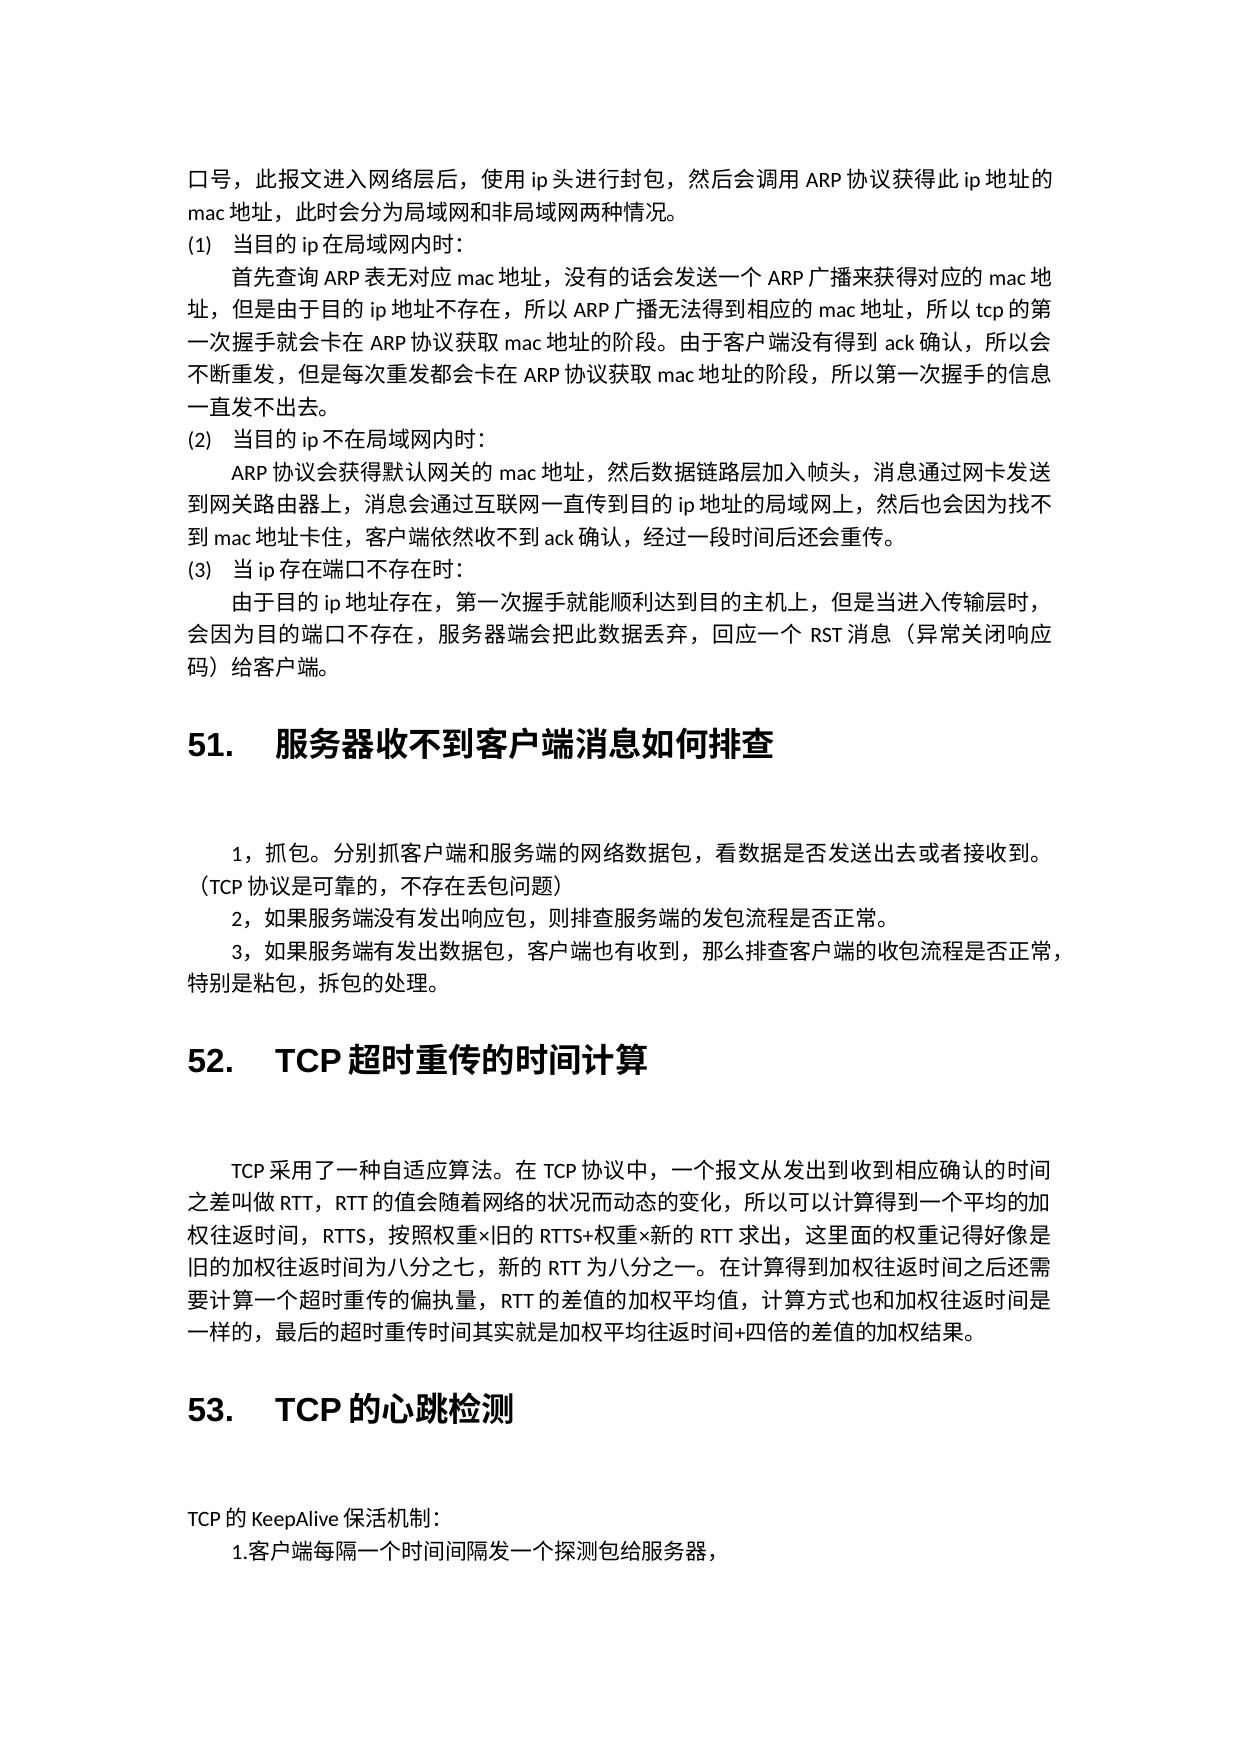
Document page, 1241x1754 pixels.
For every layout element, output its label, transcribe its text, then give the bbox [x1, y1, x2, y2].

list 当目的ip不在局域网内时： [187, 422, 1053, 454]
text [187, 162, 1053, 227]
subtitle TCP的心跳检测 [187, 1374, 1053, 1439]
text 首先查询ARP表无对应mac地址，没有的话会发送一个ARP广播来获得对应的mac地址，但是由于目的ip地址不存在，所以ARP广播无法得到相应的mac地址，所以tcp的第一次握手就会卡在ARP协议获取mac地址的阶段。由于客户端没有得到ack确认，所以会不断重发，但是每次重发都会卡在ARP协议获取mac地址的阶段，所以第一次握手的信息一直发不出去。 [187, 259, 1053, 422]
text ARP协议会获得默认网关的mac地址，然后数据链路层加入帧头，消息通过网卡发送到网关路由器上，消息会通过互联网一直传到目的ip地址的局域网上，然后也会因为找不到mac地址卡住，客户端依然收不到ack确认，经过一段时间后还会重传。 [187, 454, 1053, 552]
text TCP采用了一种自适应算法。在TCP协议中，一个报文从发出到收到相应确认的时间之差叫做RTT，RTT的值会随着网络的状况而动态的变化，所以可以计算得到一个平均的加权往返时间，RTTS，按照权重×旧的RTTS+权重×新的RTT求出，这里面的权重记得好像是旧的加权往返时间为八分之七，新的RTT为八分之一。在计算得到加权往返时间之后还需要计算一个超时重传的偏执量，RTT的差值的加权平均值，计算方式也和加权往返时间是一样的，最后的超时重传时间其实就是加权平均往返时间+四倍的差值的加权结果。 [187, 1152, 1053, 1347]
text 3，如果服务端有发出数据包，客户端也有收到，那么排查客户端的收包流程是否正常，特别是粘包，拆包的处理。 [187, 933, 1053, 998]
list 当目的ip在局域网内时： [187, 227, 1053, 259]
subtitle TCP超时重传的时间计算 [187, 1025, 1053, 1090]
text TCP的KeepAlive保活机制： [187, 1501, 1053, 1533]
text 2，如果服务端没有发出响应包，则排查服务端的发包流程是否正常。 [187, 901, 1053, 933]
text 由于目的ip地址存在，第一次握手就能顺利达到目的主机上，但是当进入传输层时，会因为目的端口不存在，服务器端会把此数据丢弃，回应一个RST消息（异常关闭响应码）给客户端。 [187, 584, 1053, 682]
subtitle 服务器收不到客户端消息如何排查 [187, 709, 1053, 774]
text 1.客户端每隔一个时间间隔发一个探测包给服务器， [187, 1533, 1053, 1566]
list 当ip存在端口不存在时： [187, 552, 1053, 584]
text 1，抓包。分别抓客户端和服务端的网络数据包，看数据是否发送出去或者接收到。（TCP协议是可靠的，不存在丢包问题） [187, 836, 1053, 901]
